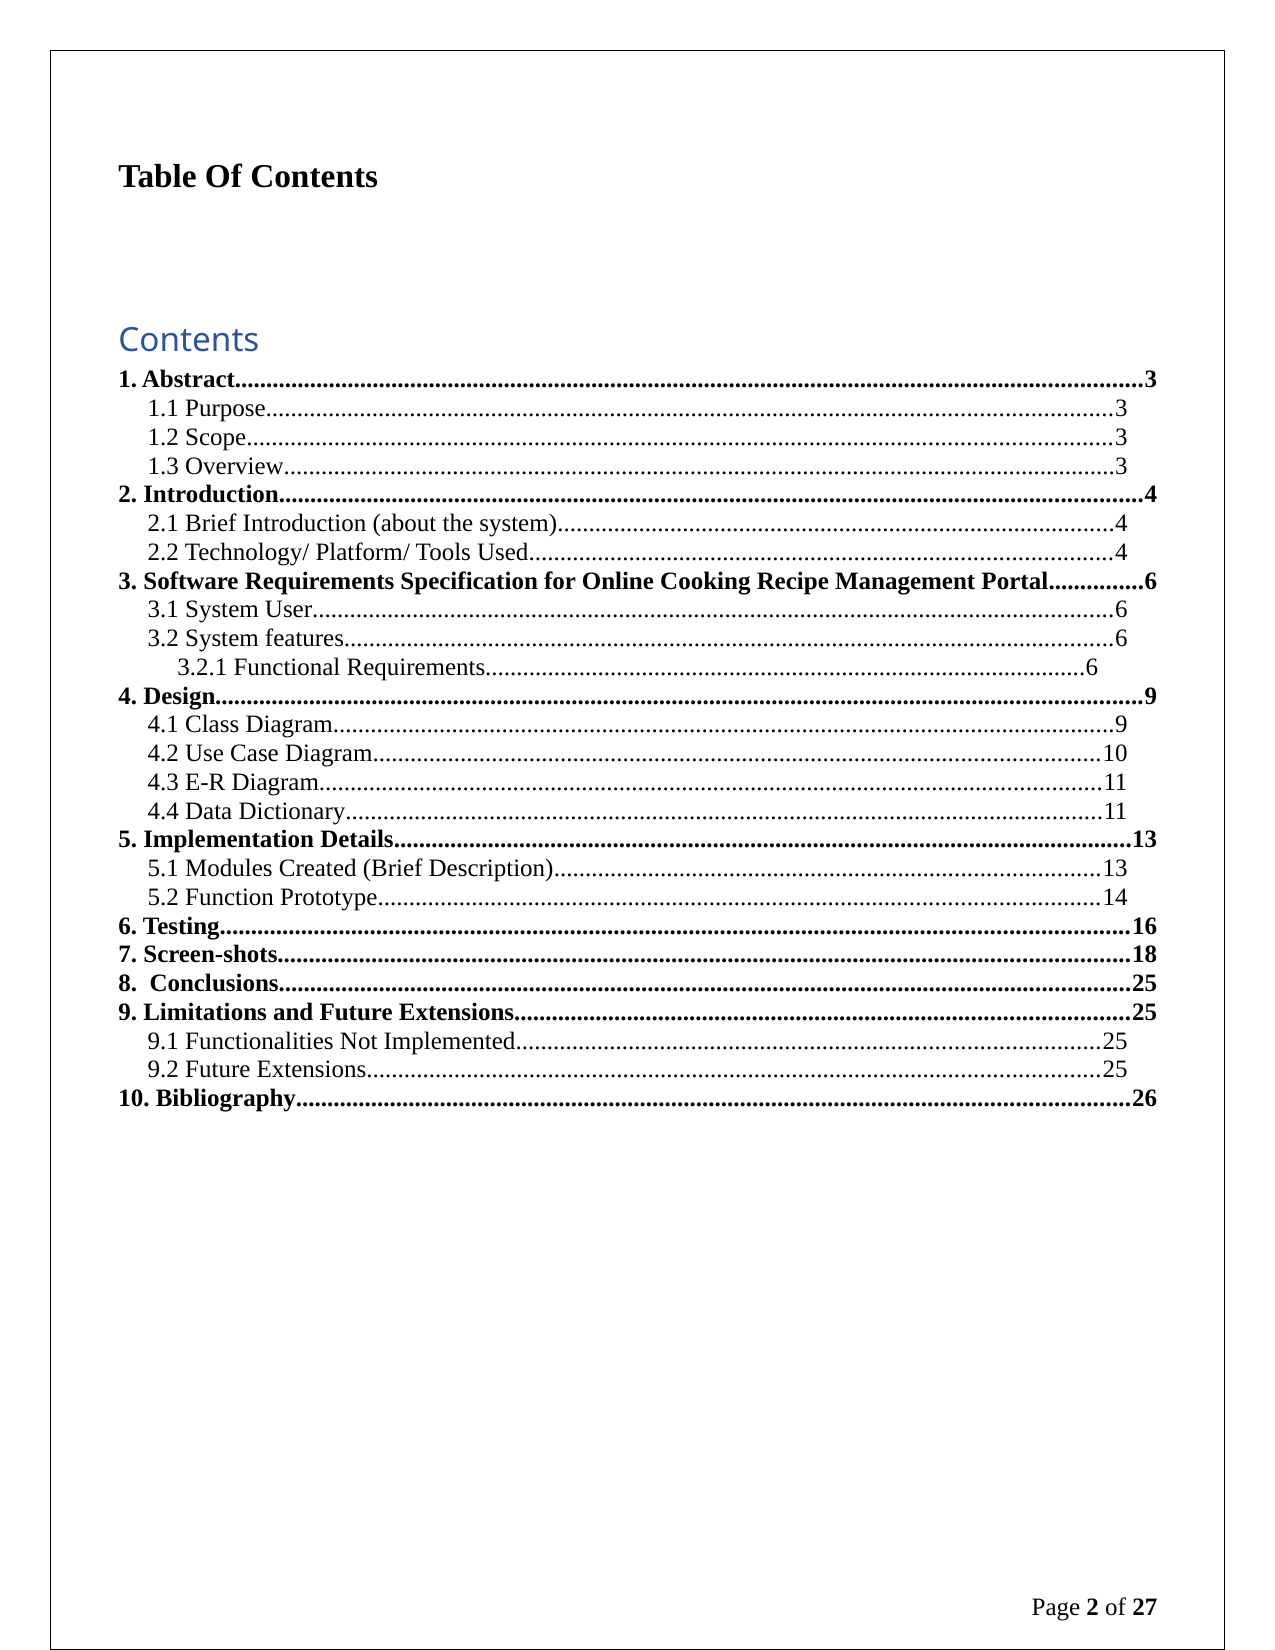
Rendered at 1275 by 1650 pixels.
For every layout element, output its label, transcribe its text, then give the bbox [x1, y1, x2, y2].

text Table Of Contents [118, 156, 1157, 195]
